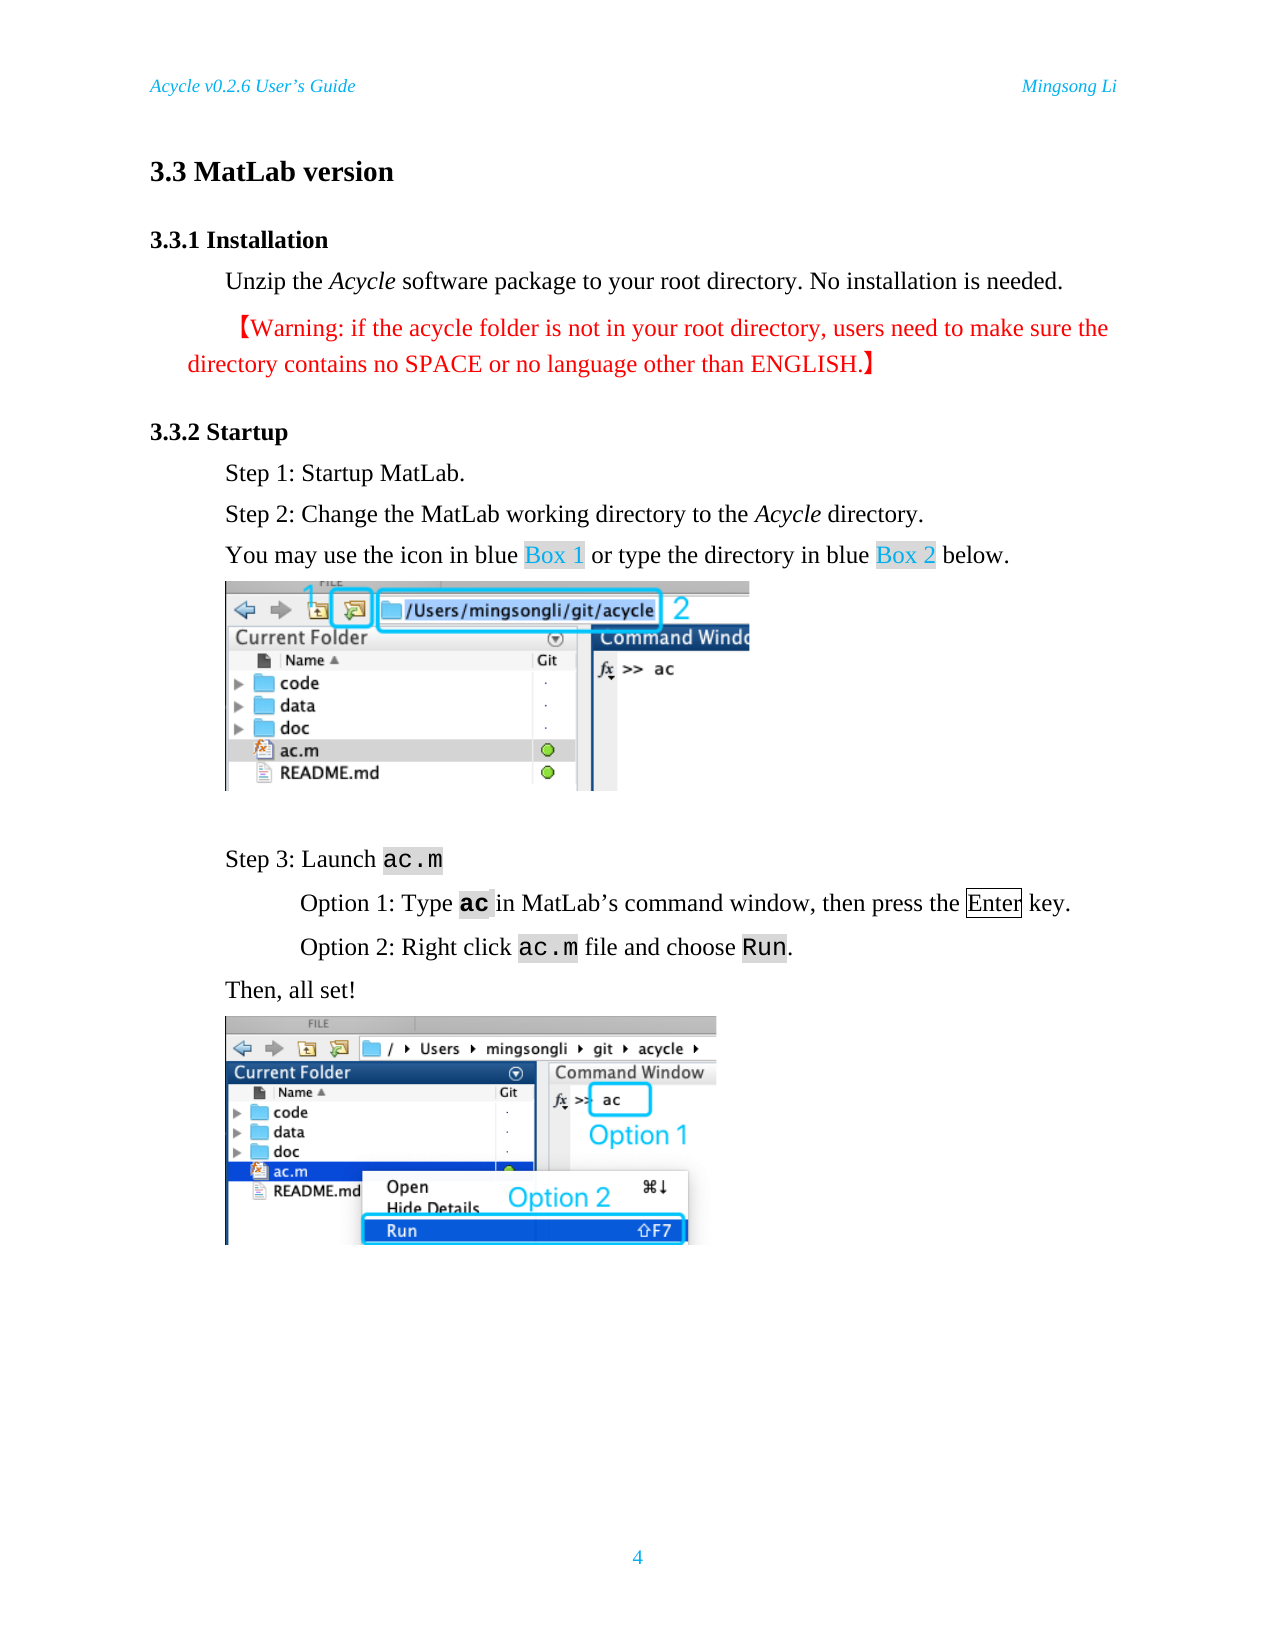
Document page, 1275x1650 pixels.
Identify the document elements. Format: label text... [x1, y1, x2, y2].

text You may use the icon in blue Box 1 or type the directory in blue Box 2 below. [187, 541, 524, 569]
text Unzip the Acycle software package to your root directory. No installation is needed. [187, 266, 1125, 295]
text Option 1: Type ac in MatLab’s command window, then press the Enter key. [262, 887, 1021, 919]
subtitle 3.3.1 Installation [150, 225, 1125, 253]
text Option 2: Right click ac.m file and choose Run. [225, 932, 1125, 963]
picture [151, 82, 157, 90]
text Step 3: Launch ac.m [187, 844, 1125, 875]
picture [225, 1016, 717, 1245]
subtitle 3.3.2 Startup [150, 417, 1125, 446]
text 【Warning: if the acycle folder is not in your root directory, users need to make sure the directory contains no SPACE or no language other than ENGLISH.】 [187, 307, 1125, 380]
subtitle 3.3 MatLab version [150, 154, 1125, 188]
text Step 1: Startup MatLab. [187, 458, 1125, 487]
text You may use the icon in blue Box 1 or type the directory in blue Box 2 below. [936, 541, 1125, 569]
picture [225, 581, 750, 791]
text You may use the icon in blue Box 1 or type the directory in blue Box 2 below. [585, 541, 876, 569]
picture [365, 1217, 682, 1242]
text Option 1: Type ac in MatLab’s command window, then press the Enter key. [967, 887, 1125, 919]
text Step 2: Change the MatLab working directory to the Acycle directory. [187, 499, 1125, 528]
text Then, all set! [150, 975, 1125, 1004]
